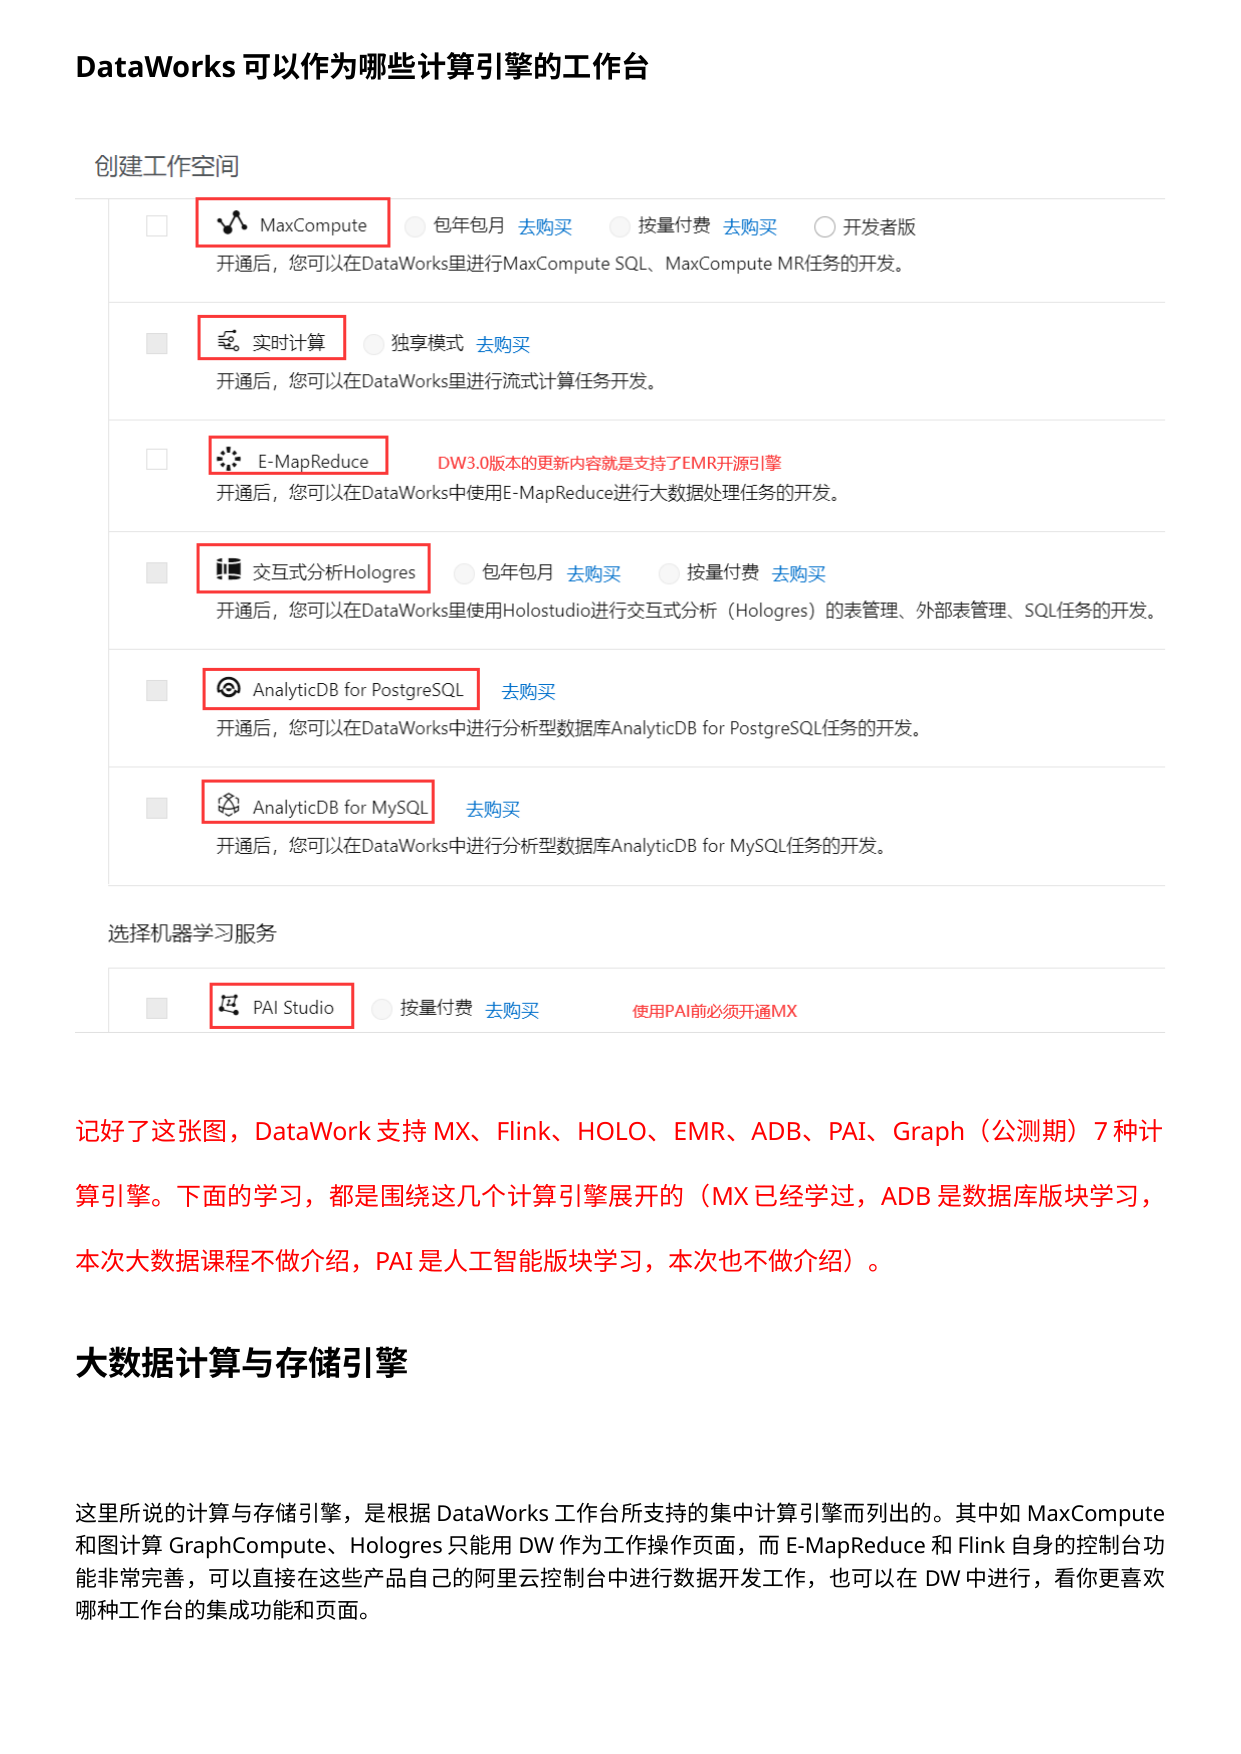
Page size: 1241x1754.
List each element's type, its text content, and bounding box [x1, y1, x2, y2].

subtitle 大数据计算与存储引擎 [75, 1328, 1165, 1393]
picture [75, 155, 1166, 1035]
text 记好了这张图，DataWork支持MX、Flink、HOLO、EMR、ADB、PAI、Graph（公测期）7种计算引擎。下面的学习，都是围绕这几个计算引擎展开的（MX已经学过，ADB是数据库版块学习，本次大数据课程不做介绍，PAI是人工智能版块学习，本次也不做介绍）。 [75, 1097, 1165, 1292]
subtitle DataWorks可以作为哪些计算引擎的工作台 [75, 32, 1165, 97]
text 这里所说的计算与存储引擎，是根据DataWorks工作台所支持的集中计算引擎而列出的。其中如MaxCompute和图计算GraphCompute、Hologres只能用DW作为工作操作页面，而E-MapReduce和Flink自身的控制台功能非常完善，可以直接在这些产品自己的阿里云控制台中进行数据开发工作，也可以在DW中进行，看你更喜欢哪种工作台的集成功能和页面。 [75, 1495, 1165, 1625]
